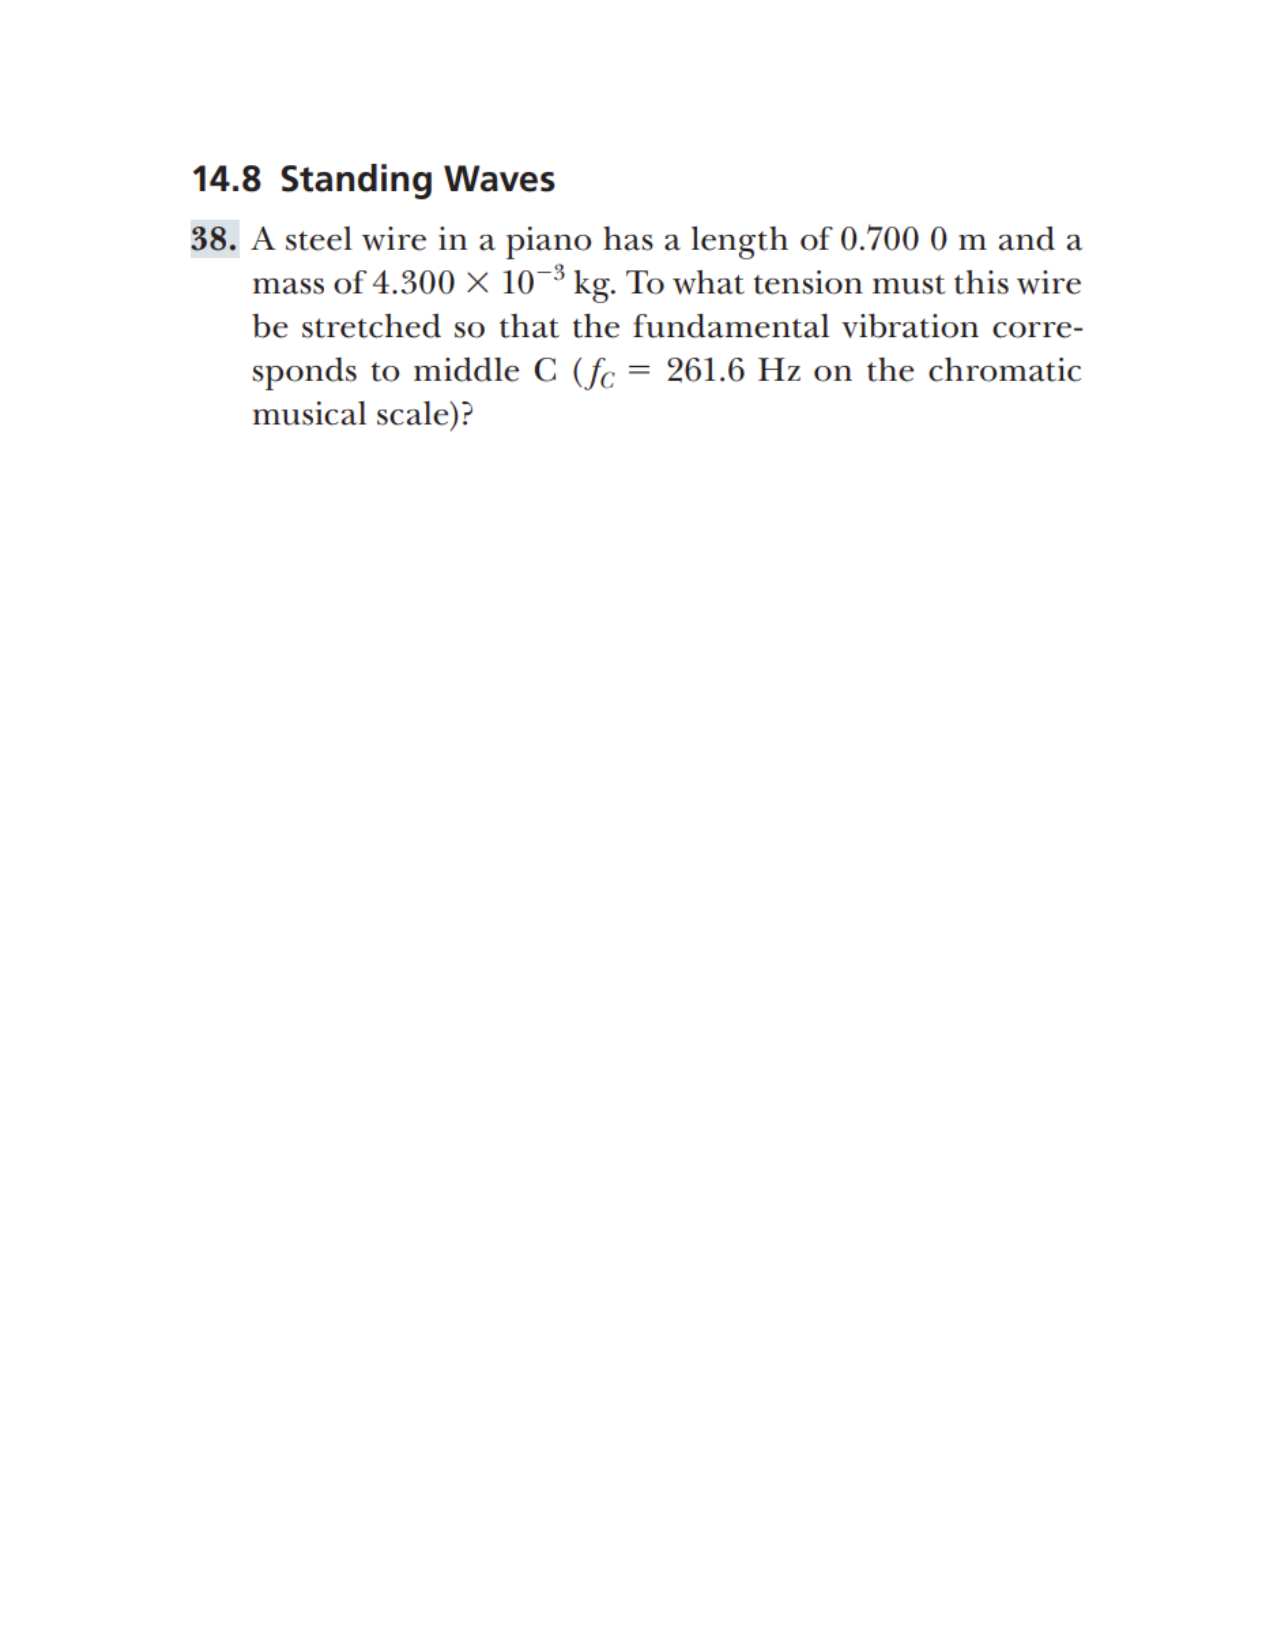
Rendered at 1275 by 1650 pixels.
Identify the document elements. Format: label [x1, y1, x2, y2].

picture [150, 150, 1125, 437]
